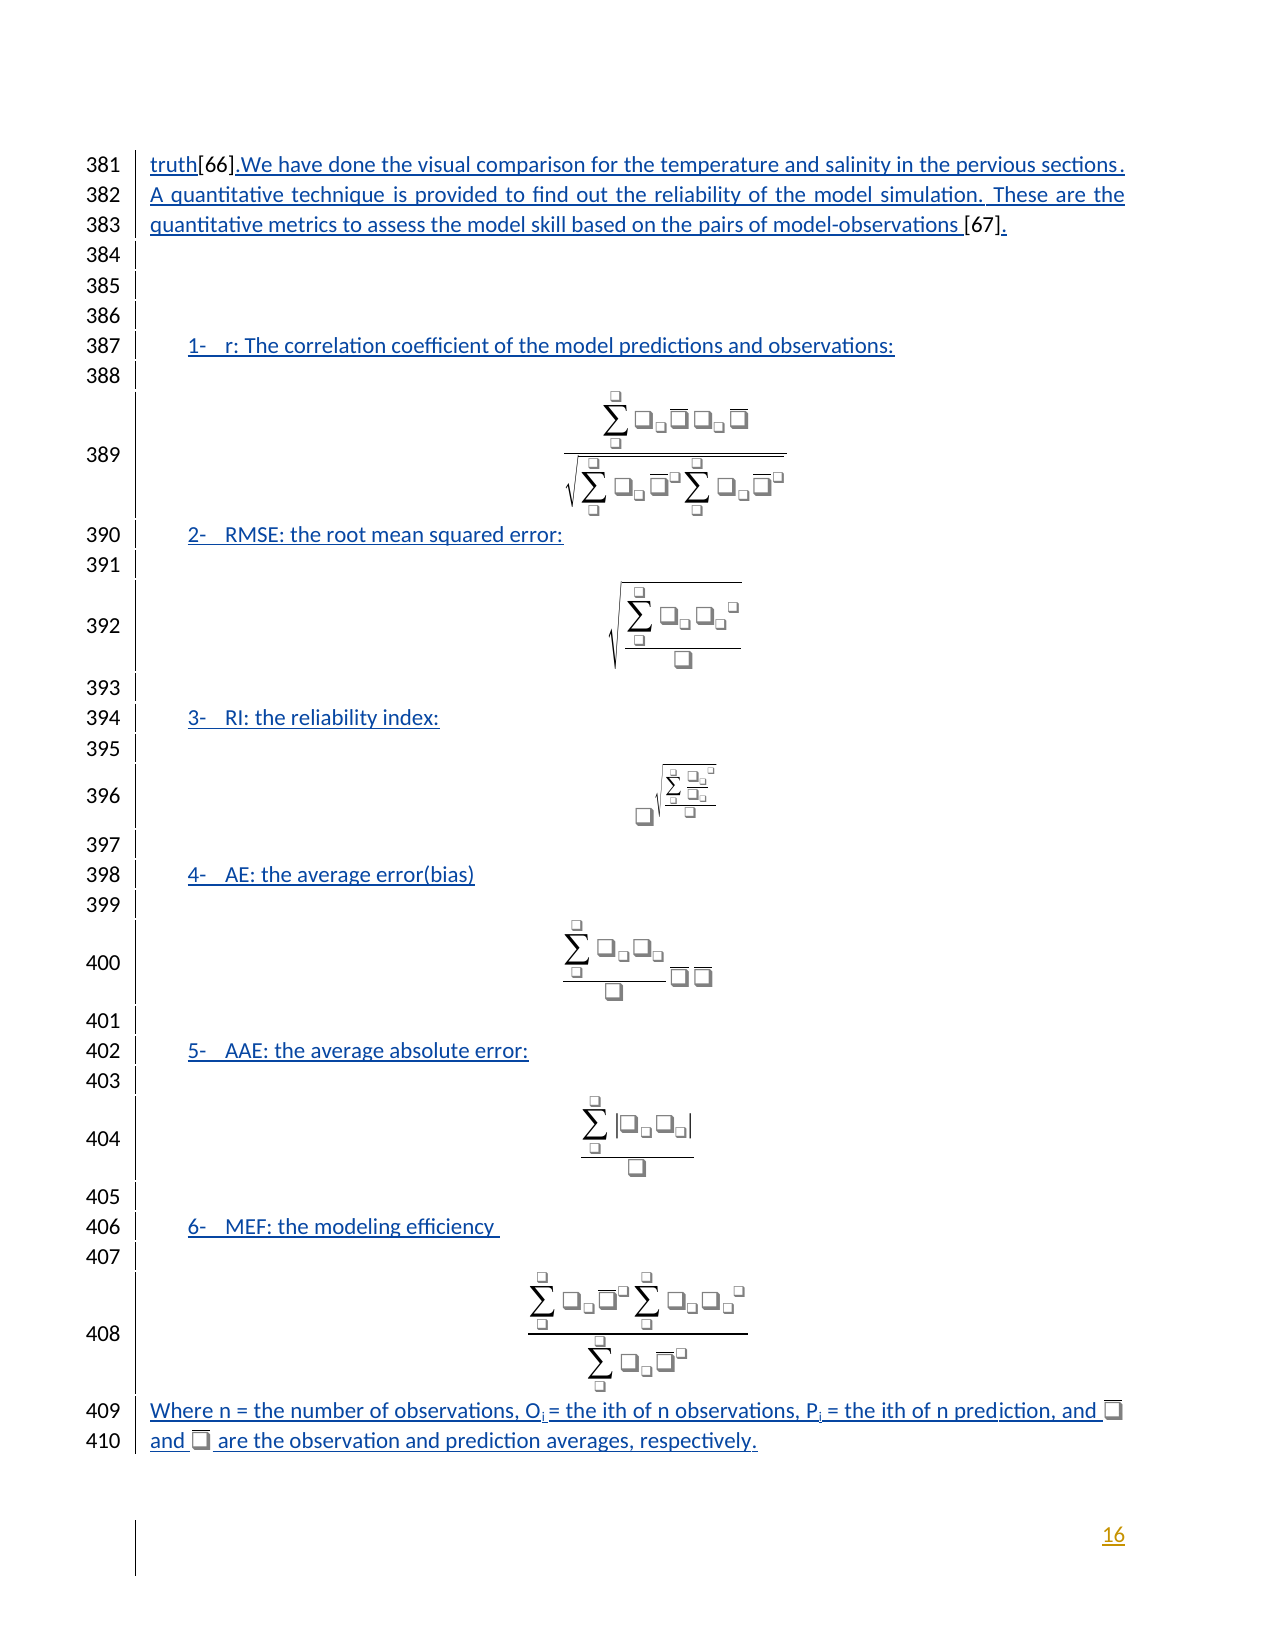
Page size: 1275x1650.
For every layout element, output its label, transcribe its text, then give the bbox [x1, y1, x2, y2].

text [66][67] [150, 205, 1125, 238]
text [66][67] [150, 150, 1125, 204]
